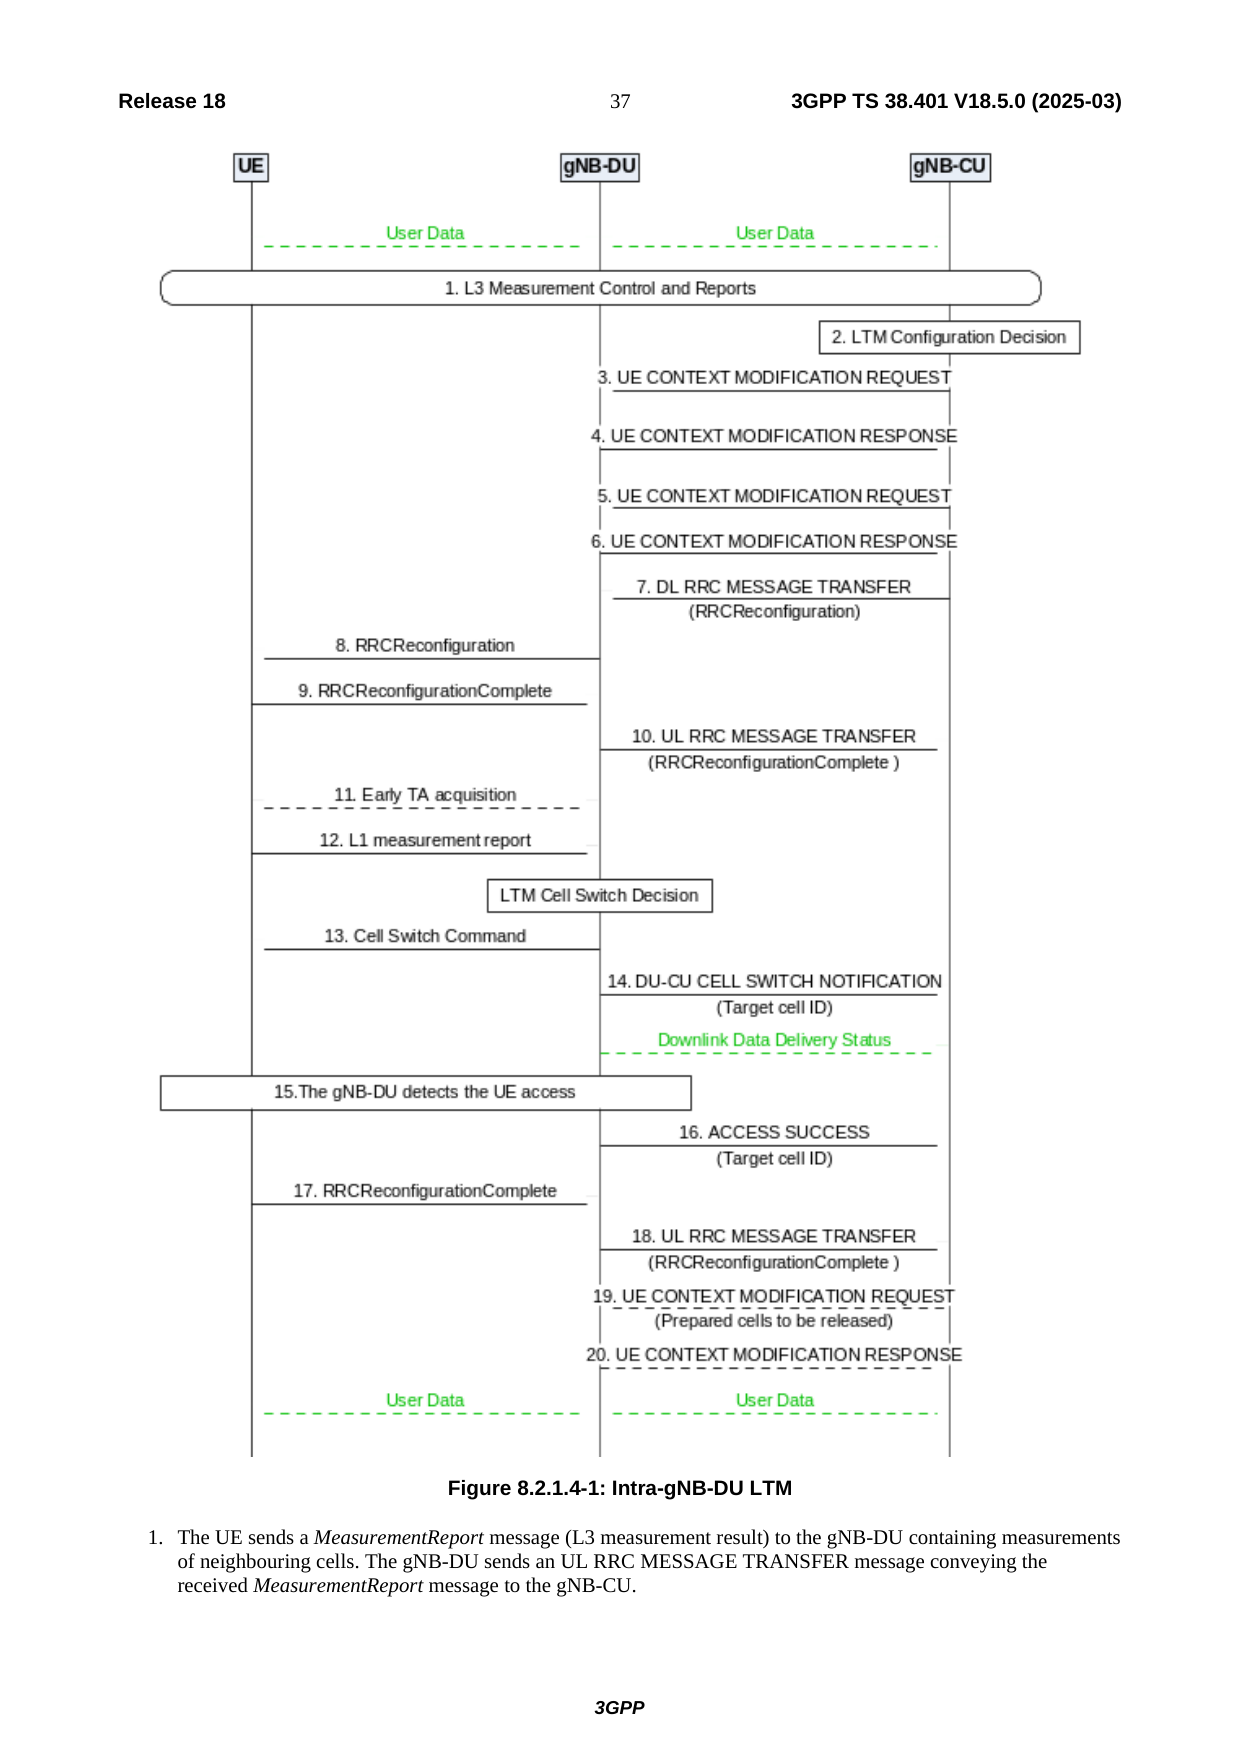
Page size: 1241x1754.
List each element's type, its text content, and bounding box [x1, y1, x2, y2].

text 1. The UE sends a MeasurementReport message (L3 measurement result) to the gNB-DU containing measurements of neighbouring cells. The gNB-DU sends an UL RRC MESSAGE TRANSFER message conveying the received MeasurementReport message to the gNB-CU. [148, 1524, 1122, 1597]
text Figure 8.2.1.4-1: Intra-gNB-DU LTM [118, 1476, 1122, 1499]
